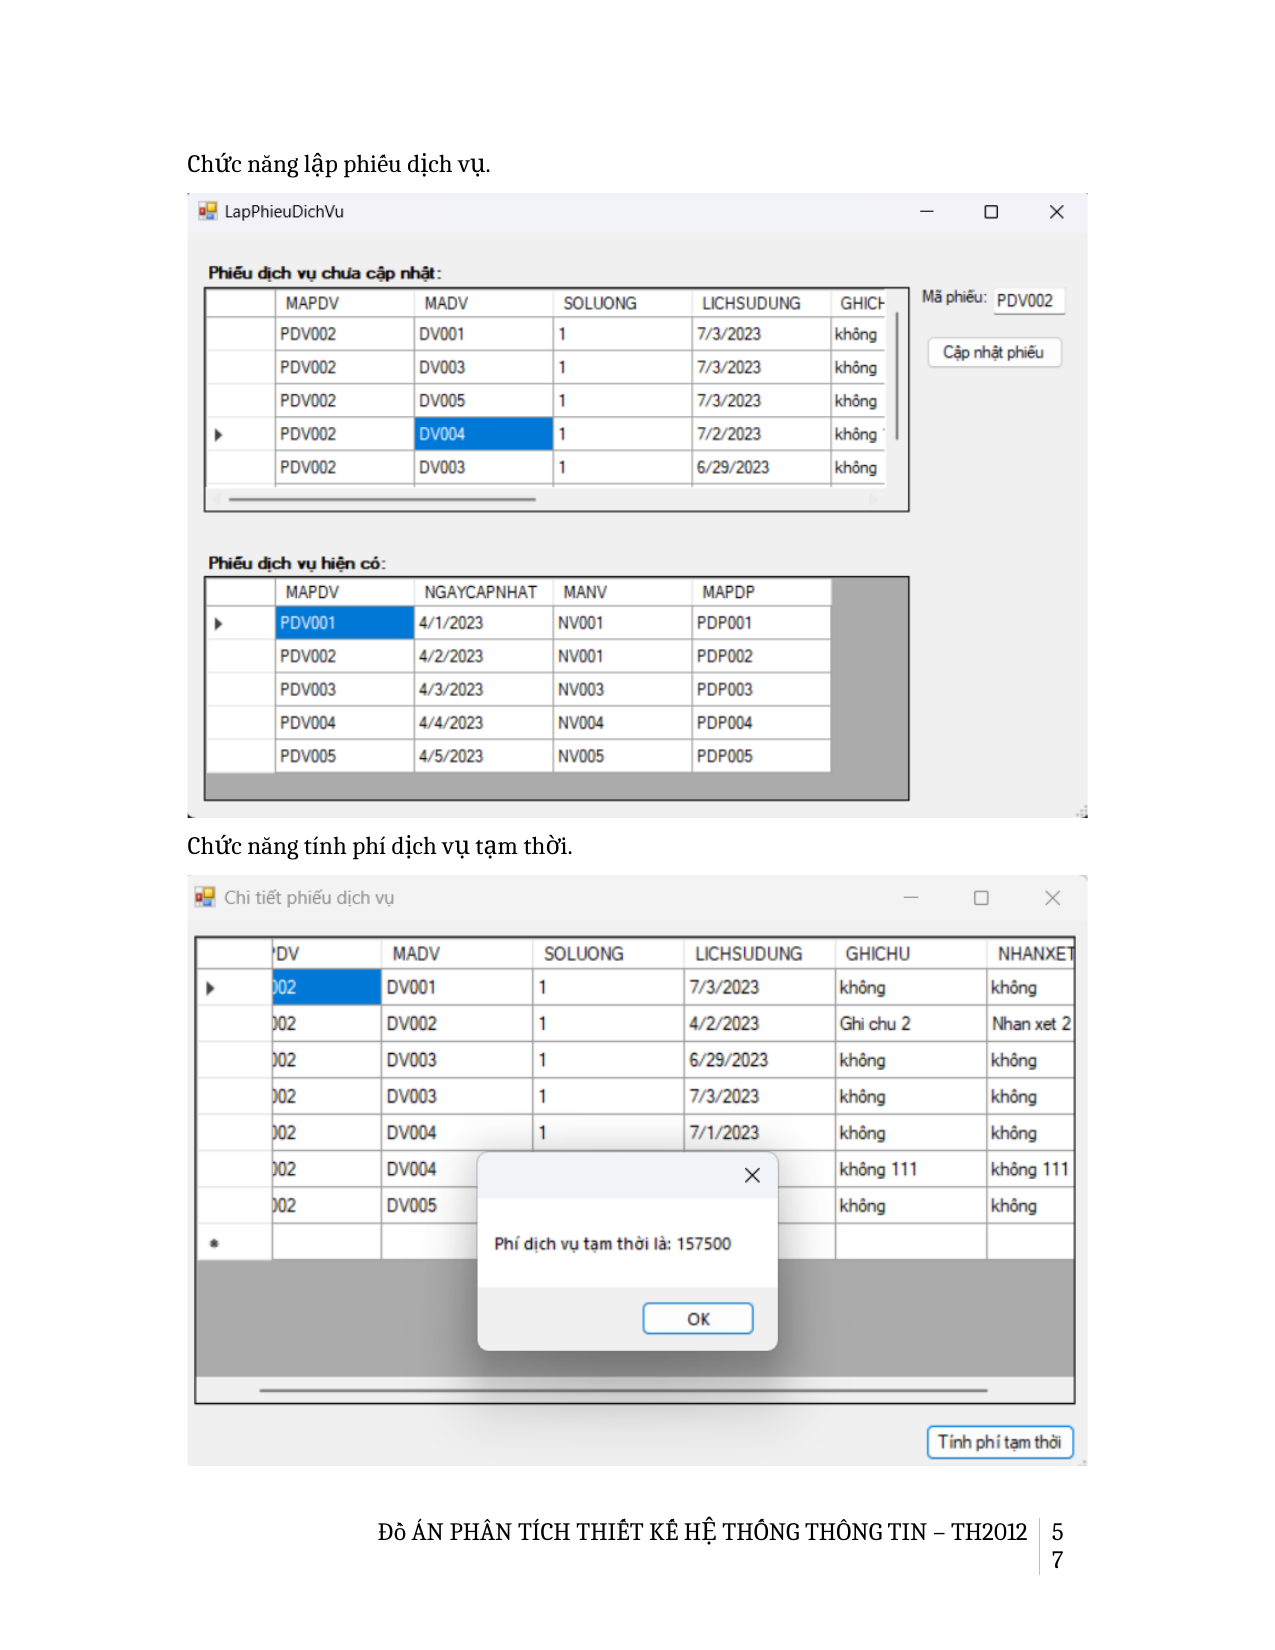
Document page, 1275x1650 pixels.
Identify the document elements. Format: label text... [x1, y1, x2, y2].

picture [187, 875, 1088, 1466]
text Chức năng tính phí dịch vụ tạm thời. [187, 832, 1087, 861]
picture [187, 193, 1088, 818]
text Chức năng lập phiếu dịch vụ. [187, 150, 1087, 193]
